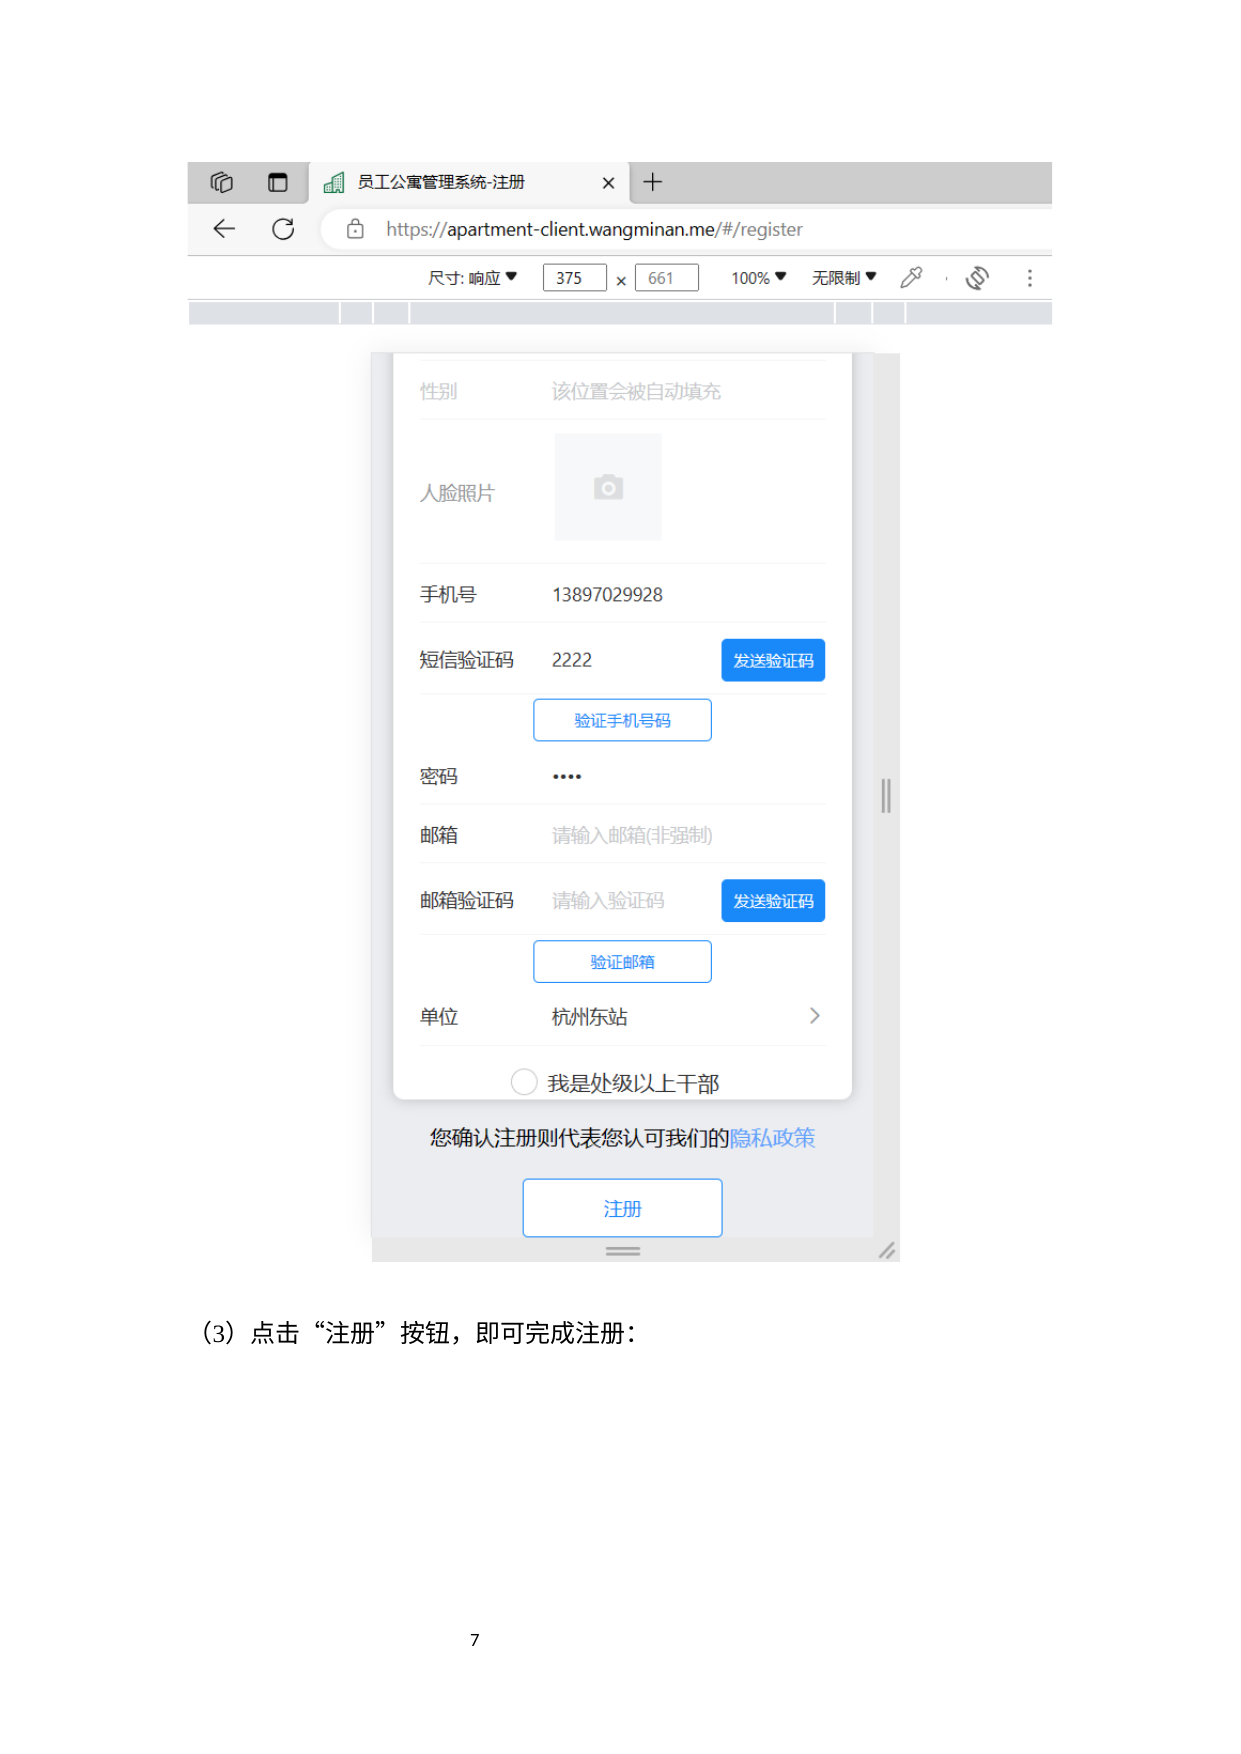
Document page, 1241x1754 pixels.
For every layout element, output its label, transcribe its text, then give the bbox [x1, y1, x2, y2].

list （3）点击“注册”按钮，即可完成注册： [187, 1299, 1053, 1364]
picture [187, 162, 1053, 1262]
